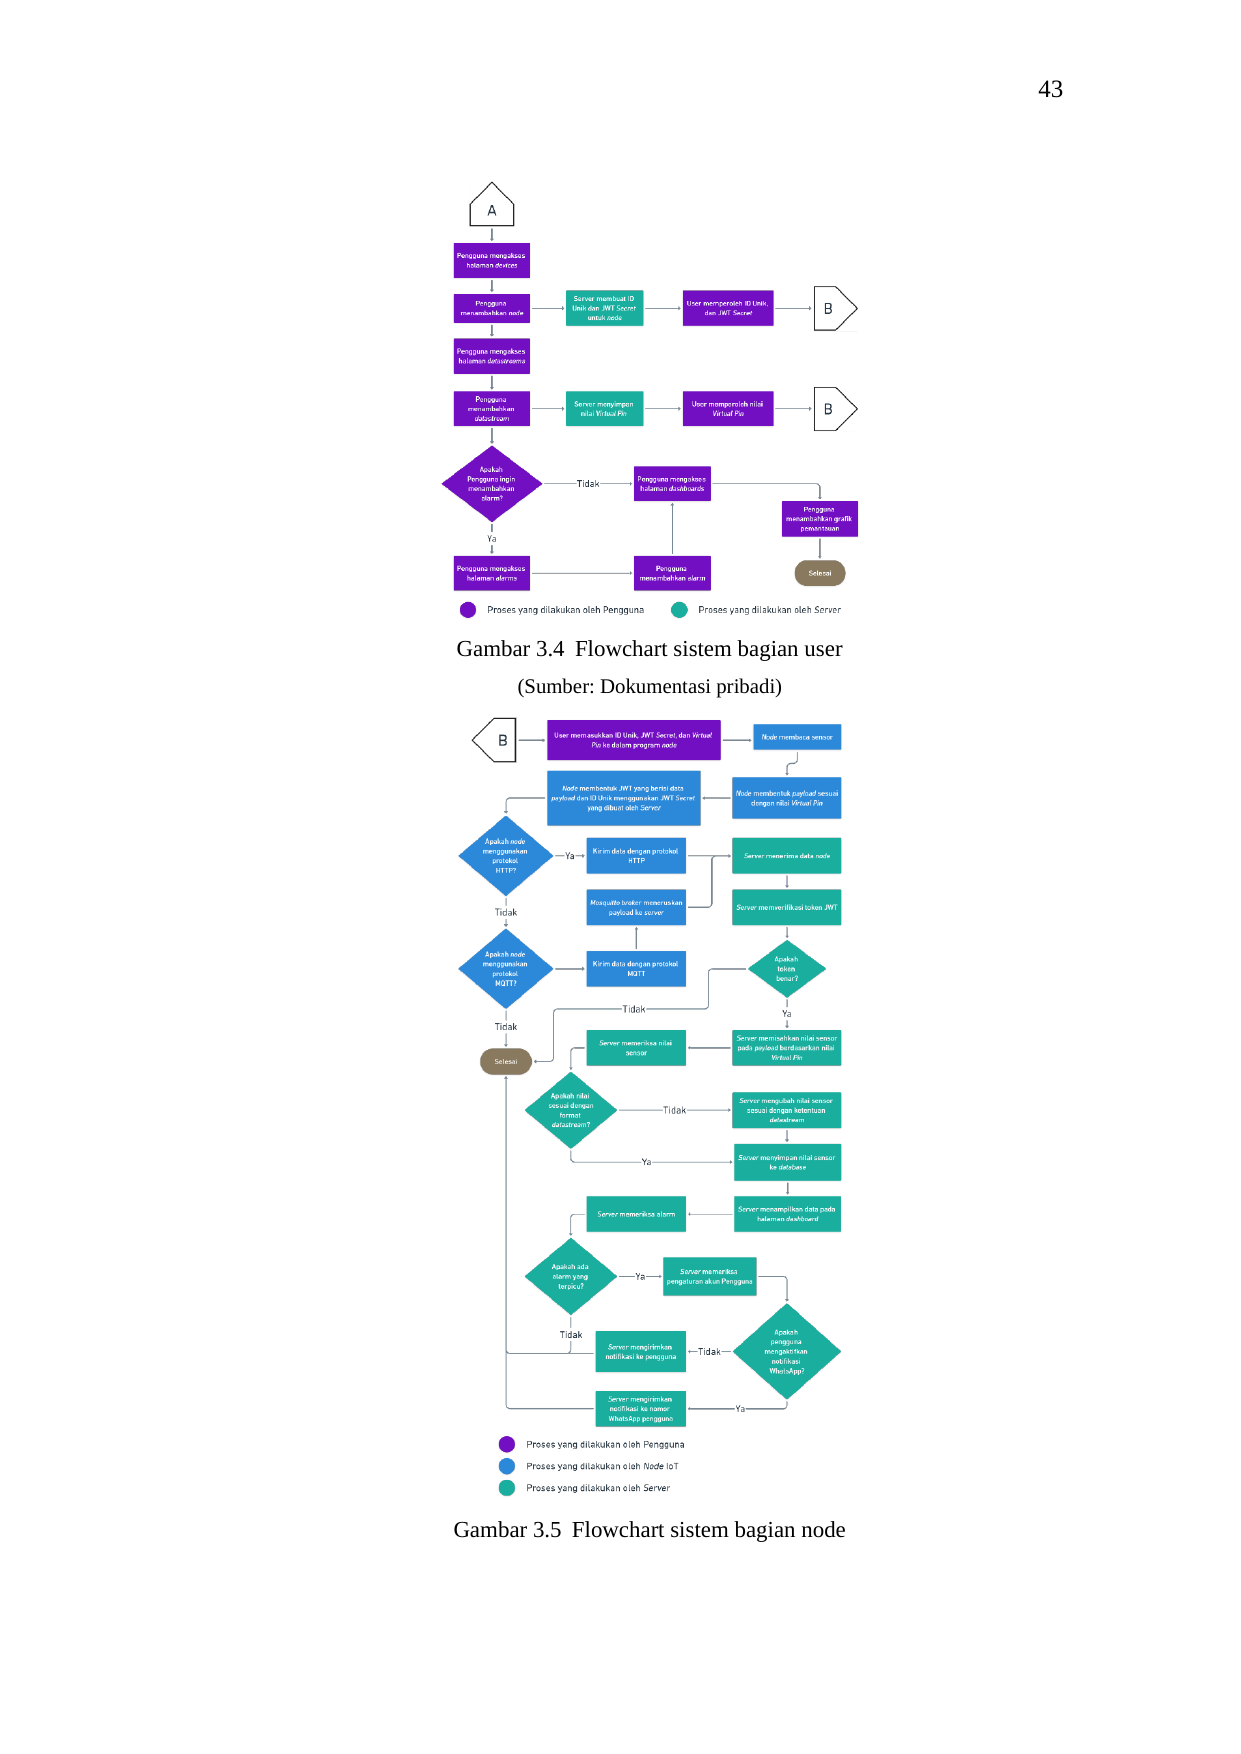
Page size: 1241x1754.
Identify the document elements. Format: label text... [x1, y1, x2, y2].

text Flowchart sistem bagian user [236, 635, 1063, 661]
text (Sumber: Dokumentasi pribadi) [236, 674, 1063, 698]
text Flowchart sistem bagian node [236, 1516, 1063, 1542]
picture [435, 710, 864, 1502]
picture [416, 177, 883, 621]
